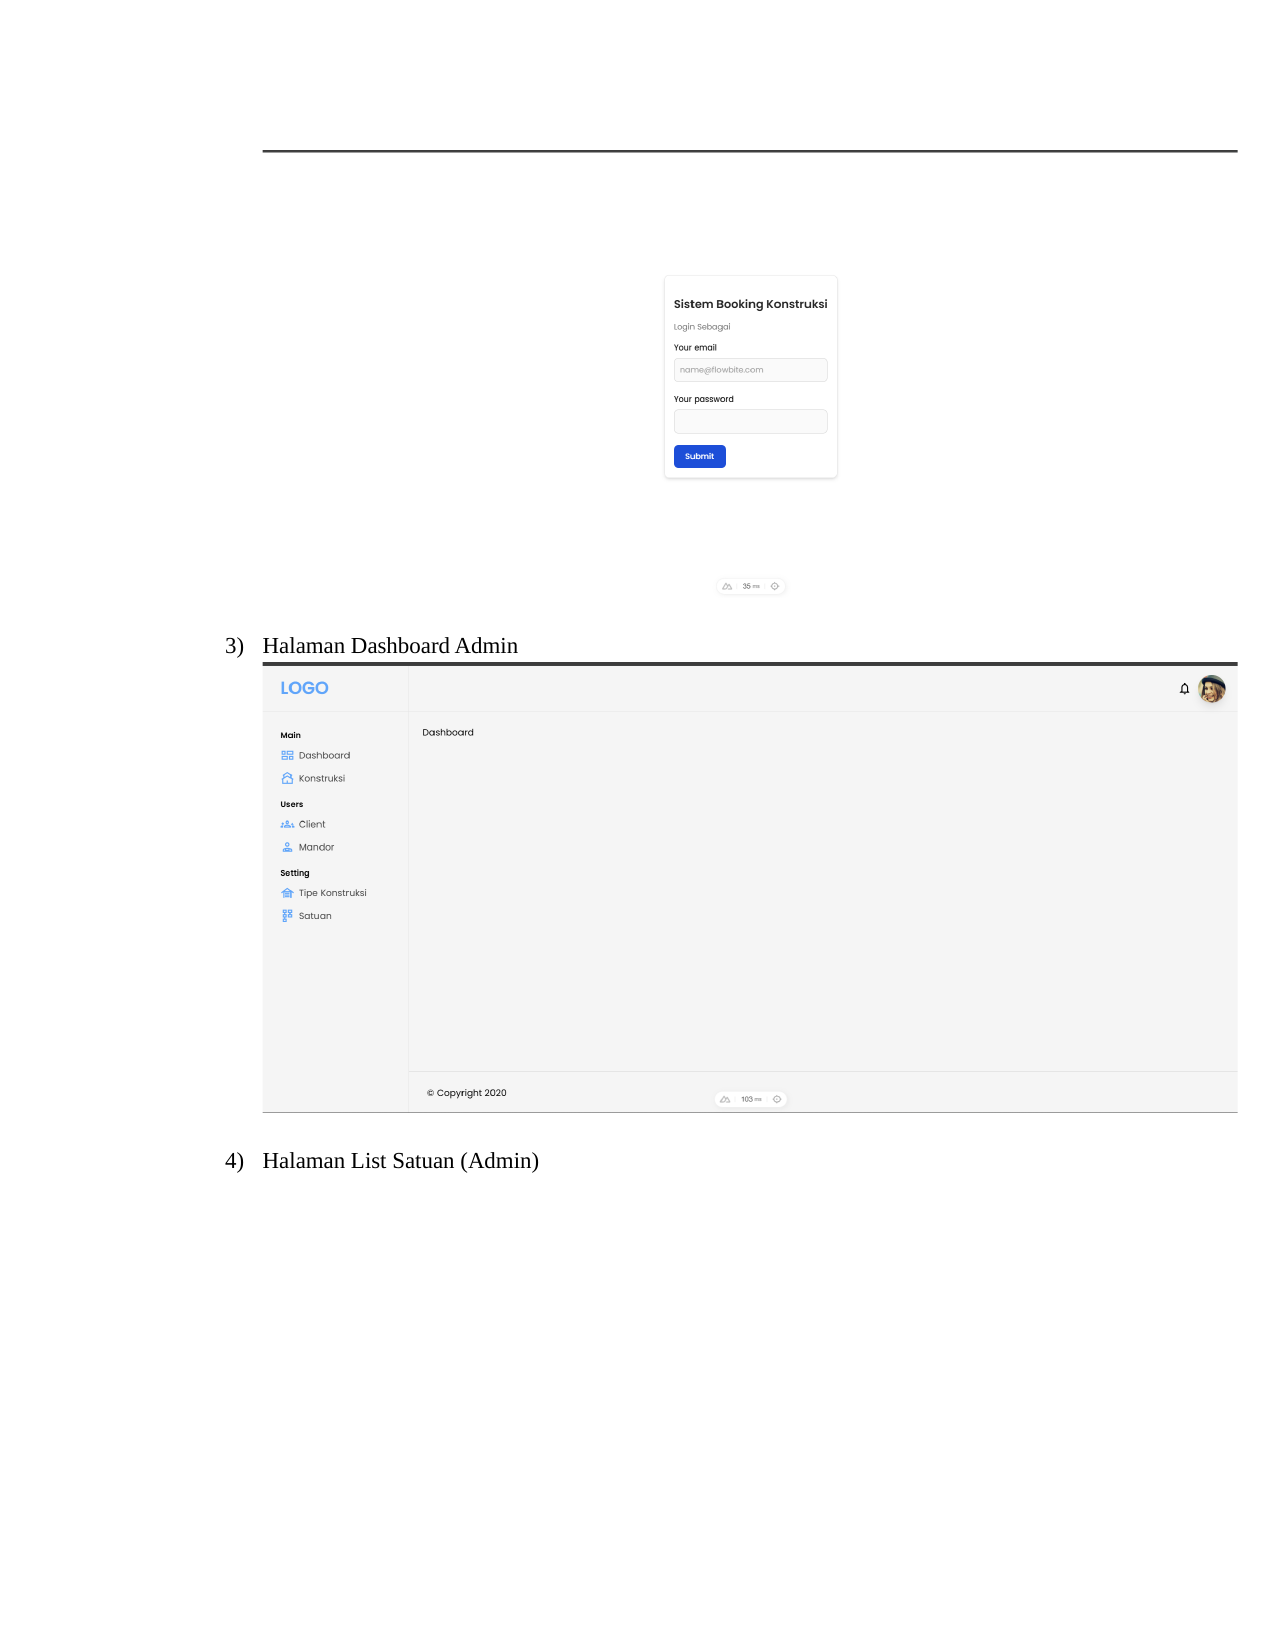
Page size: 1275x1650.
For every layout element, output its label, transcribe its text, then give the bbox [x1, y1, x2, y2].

picture [262, 662, 1238, 1113]
list Halaman List Satuan (Admin) [225, 1147, 1125, 1173]
picture [262, 150, 1238, 598]
list Halaman Dashboard Admin [225, 632, 1125, 658]
